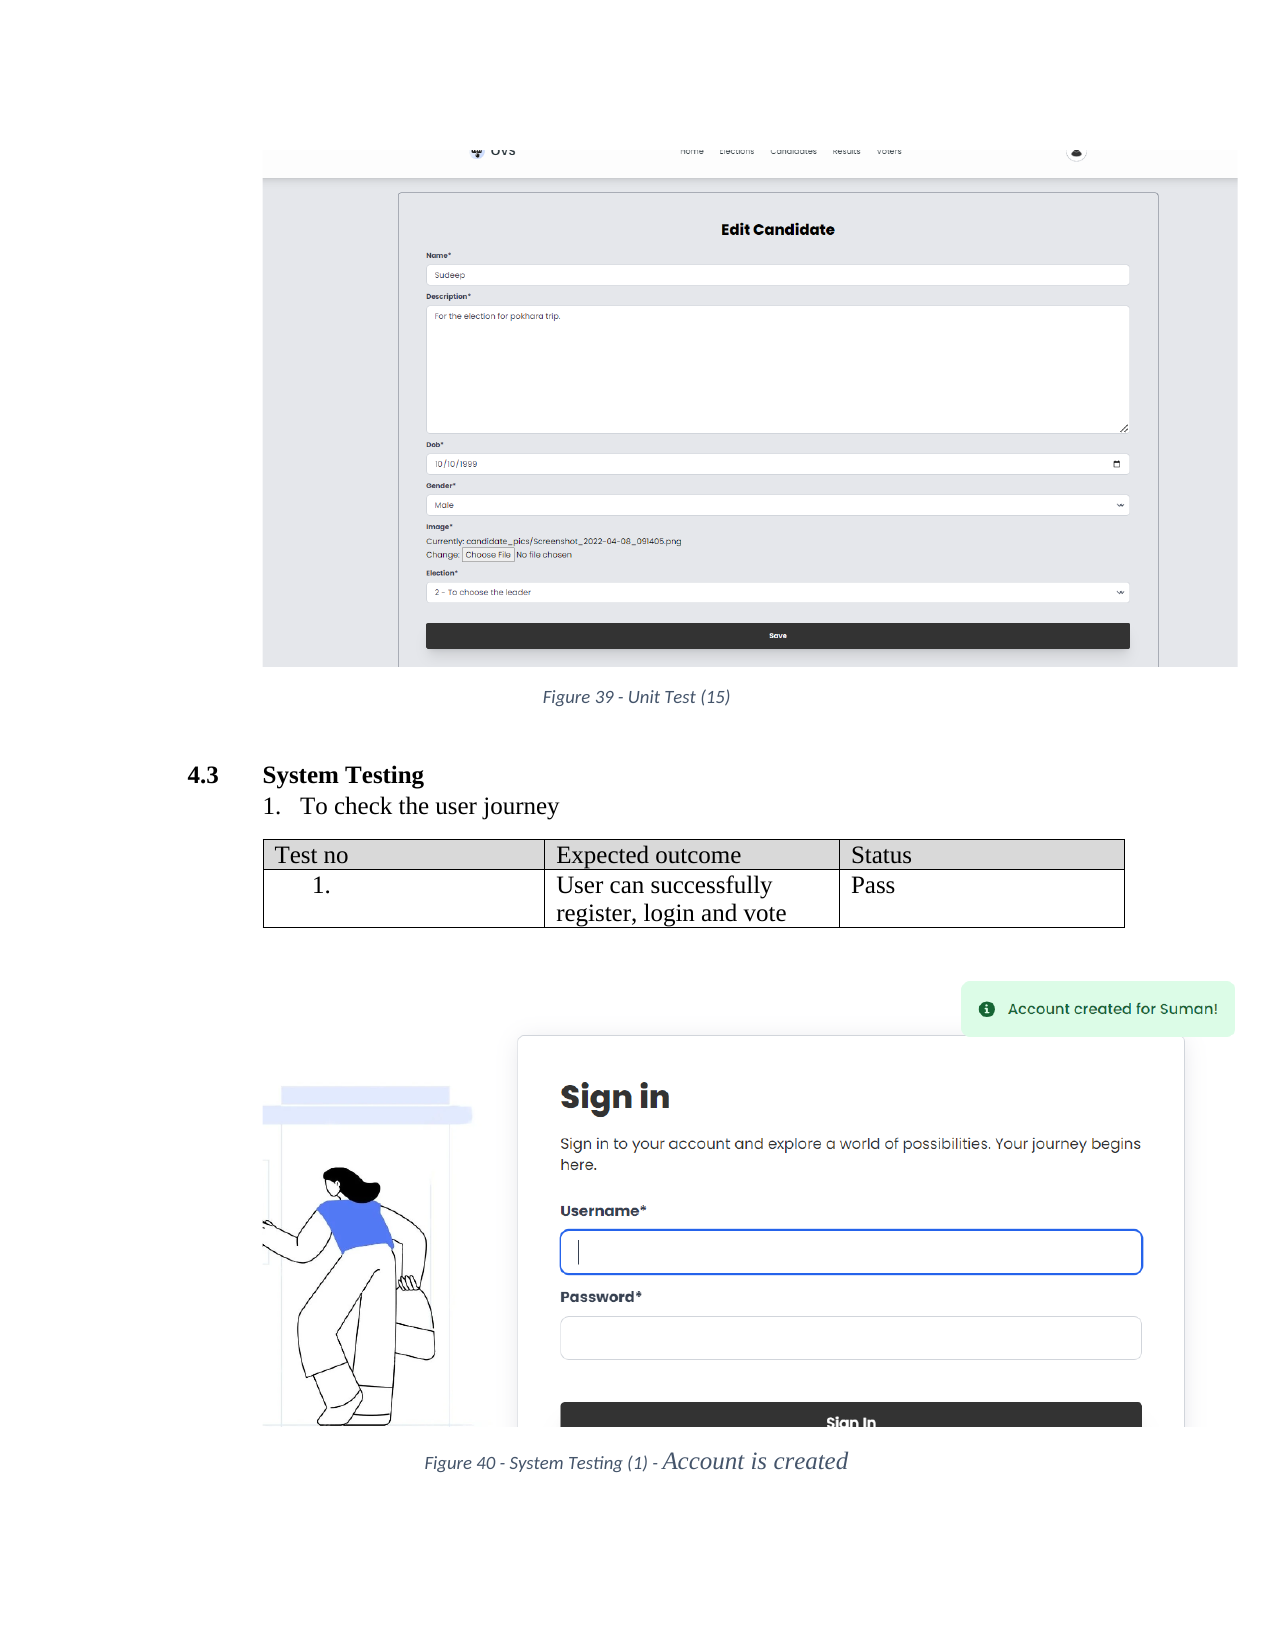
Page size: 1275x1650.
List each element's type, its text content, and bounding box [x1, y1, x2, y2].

list System Testing [187, 760, 1125, 789]
list To check the user journey [262, 791, 1125, 820]
text Figure 40 - System Testing (1) - Account is created [150, 1446, 1125, 1474]
picture [262, 959, 1238, 1427]
table_header Expected outcome [545, 840, 839, 869]
table_cell Pass [840, 870, 1124, 927]
table_header Test no [264, 840, 544, 869]
table_header Status [840, 840, 1124, 869]
text Figure 39 - Unit Test (15) [150, 685, 1125, 708]
picture [262, 150, 1238, 667]
table_cell User can successfully register, login and vote [545, 870, 839, 927]
table_cell [264, 870, 544, 927]
